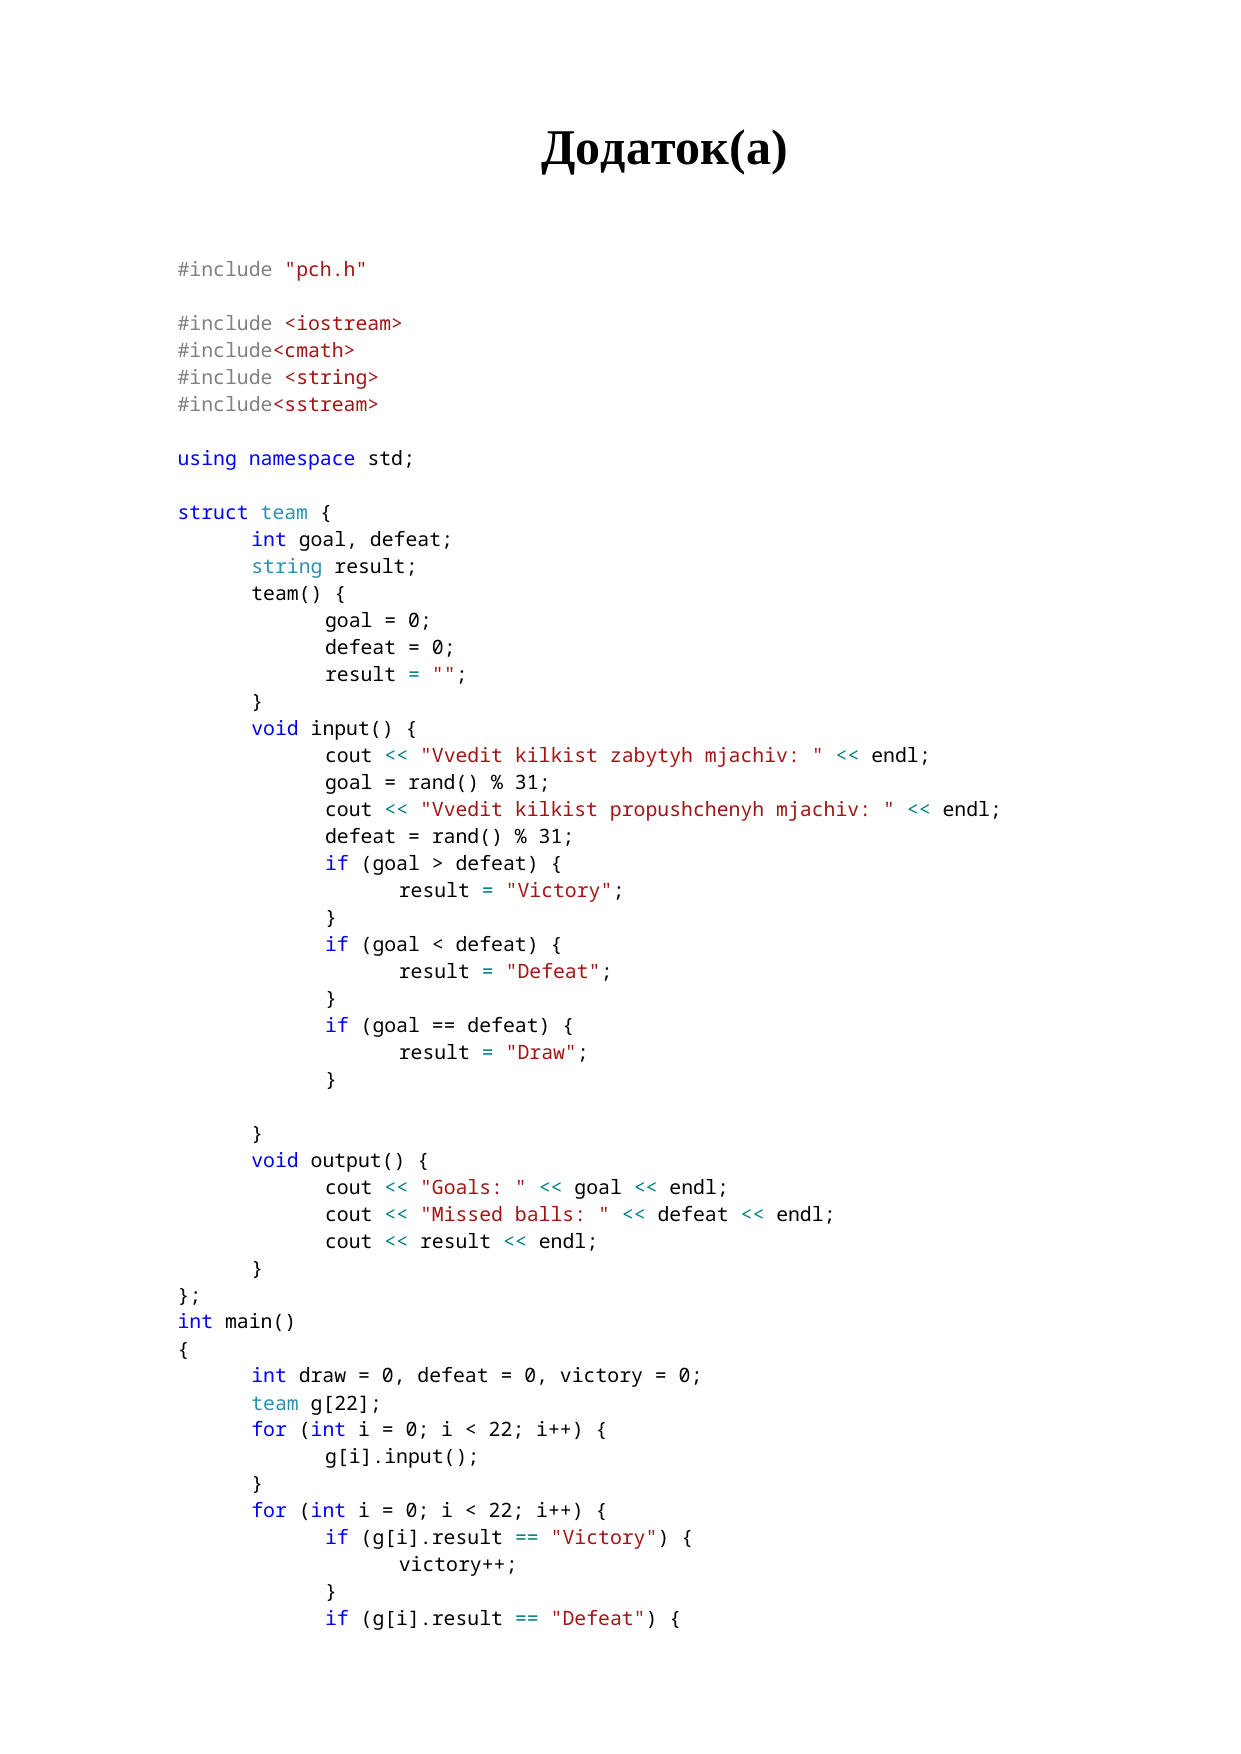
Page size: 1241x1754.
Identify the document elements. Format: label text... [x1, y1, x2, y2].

text } [177, 1119, 1152, 1146]
text cout << "Vvedit kilkist zabytyh mjachiv: " << endl; [177, 741, 1152, 768]
text } [177, 1578, 1152, 1604]
text team() { [177, 579, 1152, 606]
text { [177, 1335, 1152, 1362]
text cout << "Goals: " << goal << endl; [177, 1173, 1152, 1200]
text if (goal < defeat) { [177, 930, 1152, 957]
text if (goal > defeat) { [177, 849, 1152, 876]
text } [177, 1470, 1152, 1497]
text defeat = rand() % 31; [177, 822, 1152, 849]
text result = ""; [177, 660, 1152, 687]
text #include <string> [177, 363, 1152, 391]
text victory++; [177, 1551, 1152, 1578]
text team g[22]; [177, 1389, 1152, 1416]
text } [177, 1065, 1152, 1092]
text void input() { [177, 714, 1152, 741]
text g[i].input(); [177, 1443, 1152, 1470]
text #include "pch.h" [177, 256, 1152, 283]
text result = "Draw"; [177, 1038, 1152, 1065]
text struct team { [177, 498, 1152, 525]
list Додаток(а) [177, 118, 1152, 176]
text for (int i = 0; i < 22; i++) { [177, 1497, 1152, 1524]
text void output() { [177, 1146, 1152, 1173]
text #include<cmath> [177, 337, 1152, 363]
text string result; [177, 552, 1152, 579]
text goal = rand() % 31; [177, 768, 1152, 795]
text if (goal == defeat) { [177, 1011, 1152, 1038]
text } [177, 687, 1152, 714]
text int goal, defeat; [177, 525, 1152, 552]
text } [177, 1254, 1152, 1281]
text int draw = 0, defeat = 0, victory = 0; [177, 1362, 1152, 1389]
text result = "Defeat"; [177, 957, 1152, 984]
text cout << "Missed balls: " << defeat << endl; [177, 1200, 1152, 1227]
text int main() [177, 1308, 1152, 1335]
text if (g[i].result == "Defeat") { [177, 1604, 1152, 1632]
text if (g[i].result == "Victory") { [177, 1524, 1152, 1551]
text }; [177, 1281, 1152, 1308]
text using namespace std; [177, 444, 1152, 471]
text } [177, 903, 1152, 930]
text cout << "Vvedit kilkist propushchenyh mjachiv: " << endl; [177, 795, 1152, 822]
text for (int i = 0; i < 22; i++) { [177, 1416, 1152, 1443]
text #include<sstream> [177, 391, 1152, 417]
text cout << result << endl; [177, 1227, 1152, 1254]
text goal = 0; [177, 606, 1152, 633]
text result = "Victory"; [177, 876, 1152, 903]
text #include <iostream> [177, 309, 1152, 337]
text defeat = 0; [177, 633, 1152, 660]
text } [177, 984, 1152, 1011]
